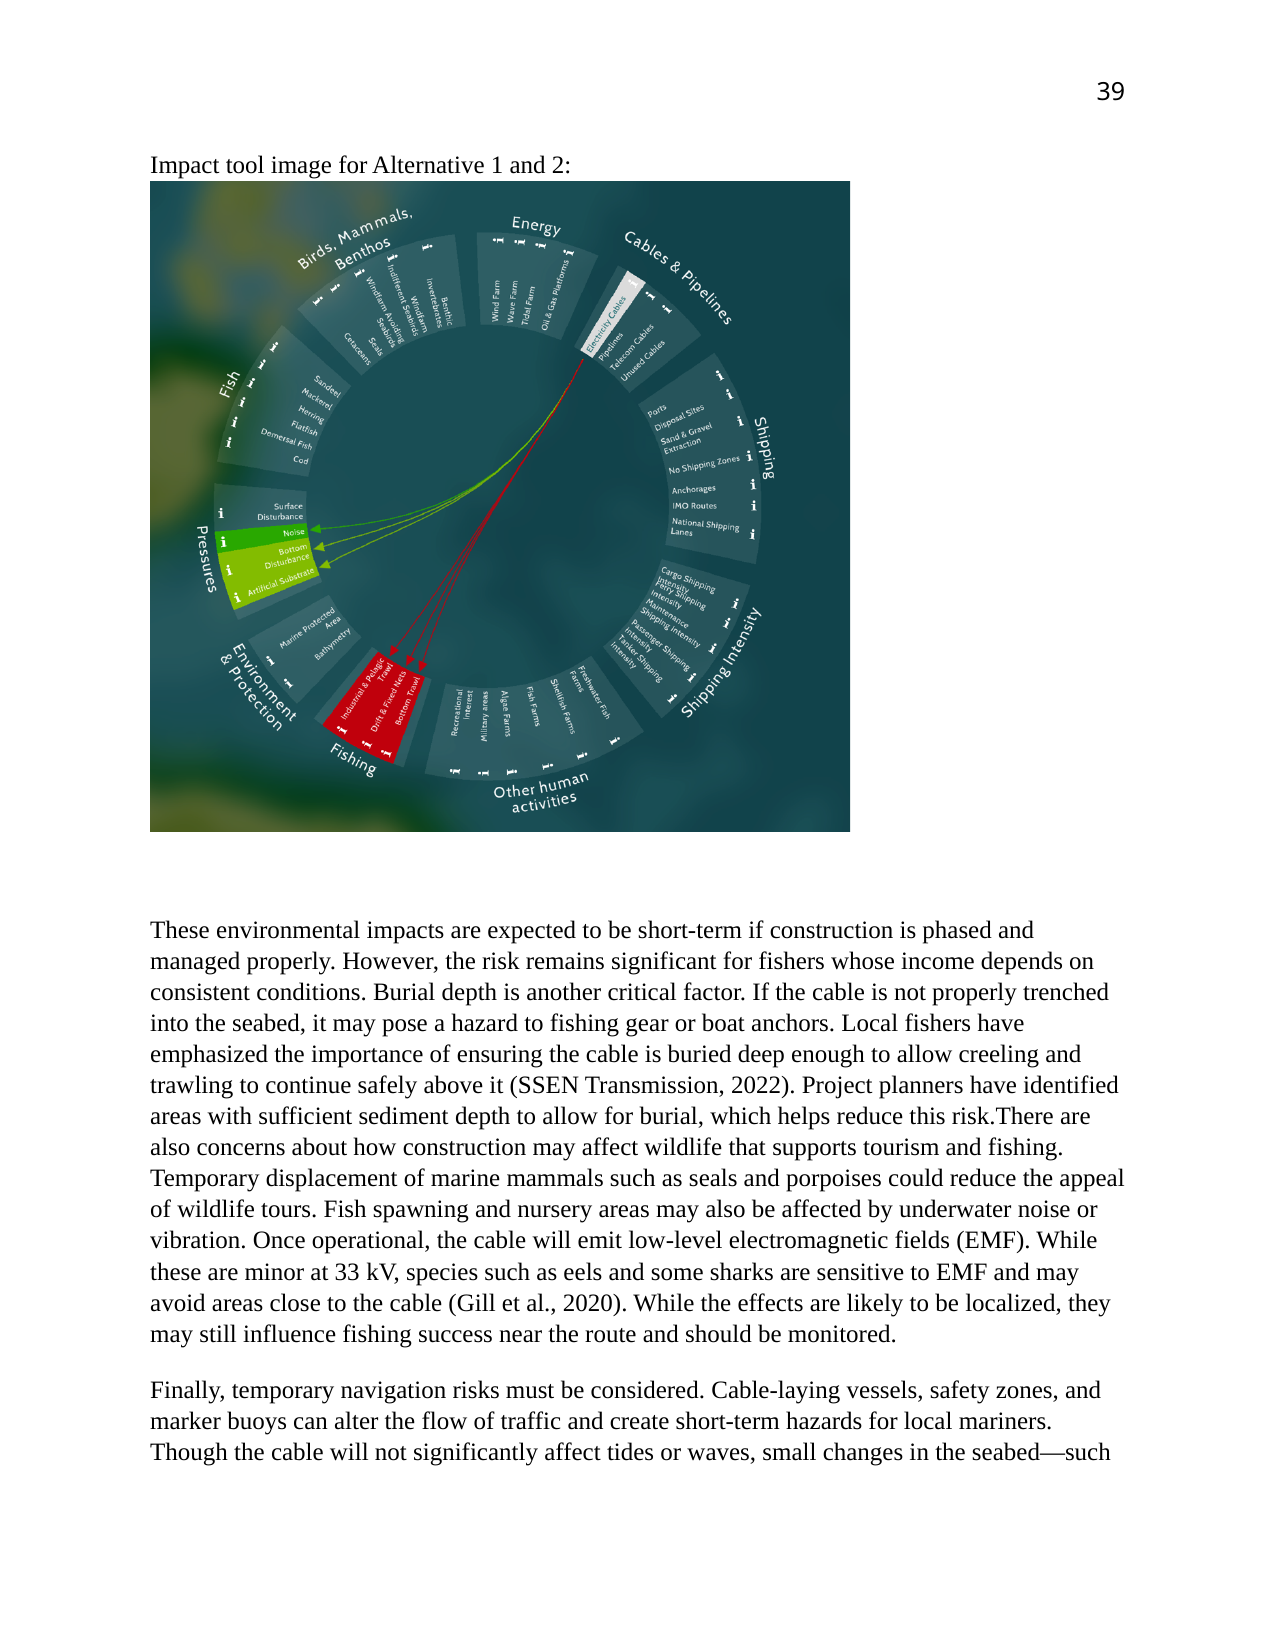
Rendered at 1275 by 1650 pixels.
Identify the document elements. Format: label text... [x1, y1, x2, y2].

text These environmental impacts are expected to be short-term if construction is phased and managed properly. However, the risk remains significant for fishers whose income depends on consistent conditions. Burial depth is another critical factor. If the cable is not properly trenched into the seabed, it may pose a hazard to fishing gear or boat anchors. Local fishers have emphasized the importance of ensuring the cable is buried deep enough to allow creeling and trawling to continue safely above it (SSEN Transmission, 2022). Project planners have identified areas with sufficient sediment depth to allow for burial, which helps reduce this risk.There are also concerns about how construction may affect wildlife that supports tourism and fishing. Temporary displacement of marine mammals such as seals and porpoises could reduce the appeal of wildlife tours. Fish spawning and nursery areas may also be affected by underwater noise or vibration. Once operational, the cable will emit low-level electromagnetic fields (EMF). While these are minor at 33 kV, species such as eels and some sharks are sensitive to EMF and may avoid areas close to the cable (Gill et al., 2020). While the effects are likely to be localized, they may still influence fishing success near the route and should be monitored. [150, 915, 1125, 1347]
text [150, 1375, 1125, 1466]
picture [150, 181, 851, 832]
